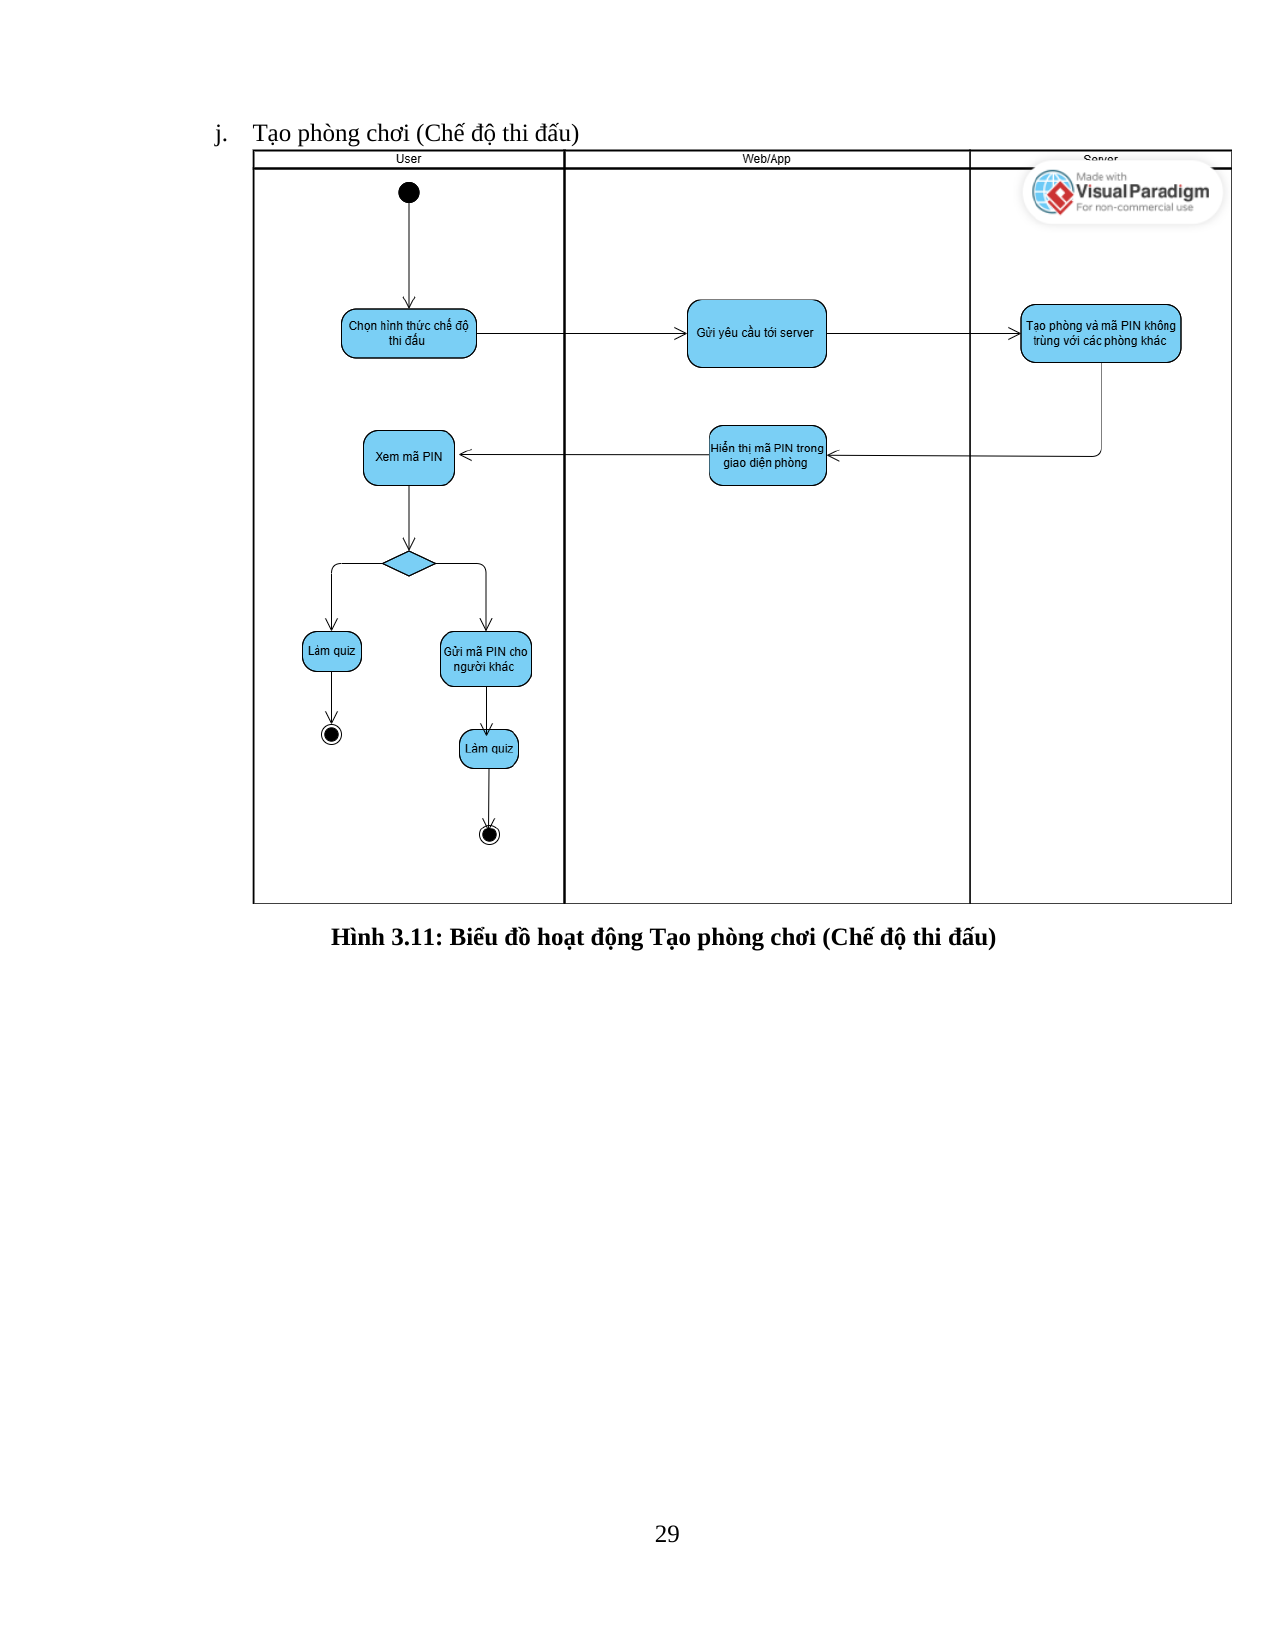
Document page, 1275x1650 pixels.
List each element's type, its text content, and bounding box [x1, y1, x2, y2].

picture [252, 149, 1232, 904]
text Hình 3.11: Biểu đồ hoạt động Tạo phòng chơi (Chế độ thi đấu) [177, 922, 1157, 1037]
